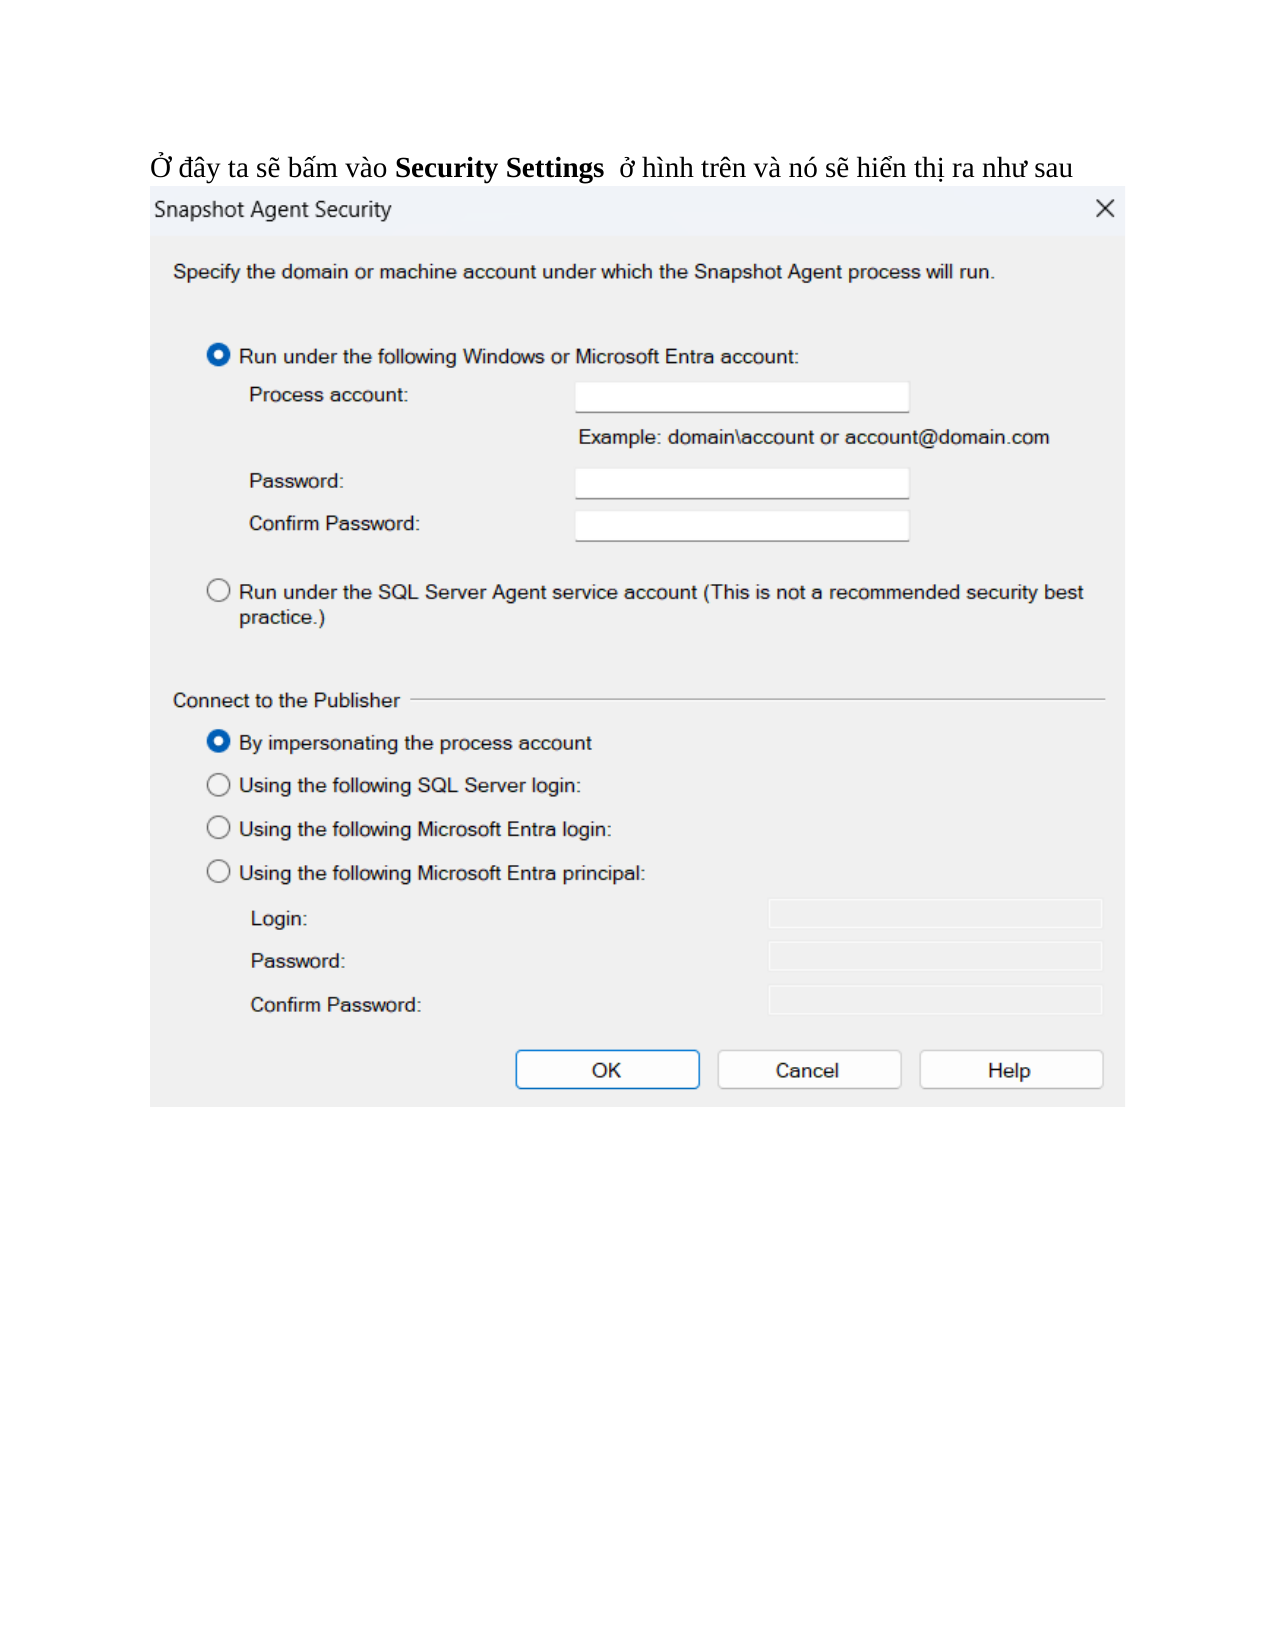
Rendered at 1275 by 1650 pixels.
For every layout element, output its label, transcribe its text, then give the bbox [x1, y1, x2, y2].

text Ở đây ta sẽ bấm vào Security Settings ở hình trên và nó sẽ hiển thị ra như sau [150, 150, 1125, 186]
picture [150, 186, 1125, 1107]
